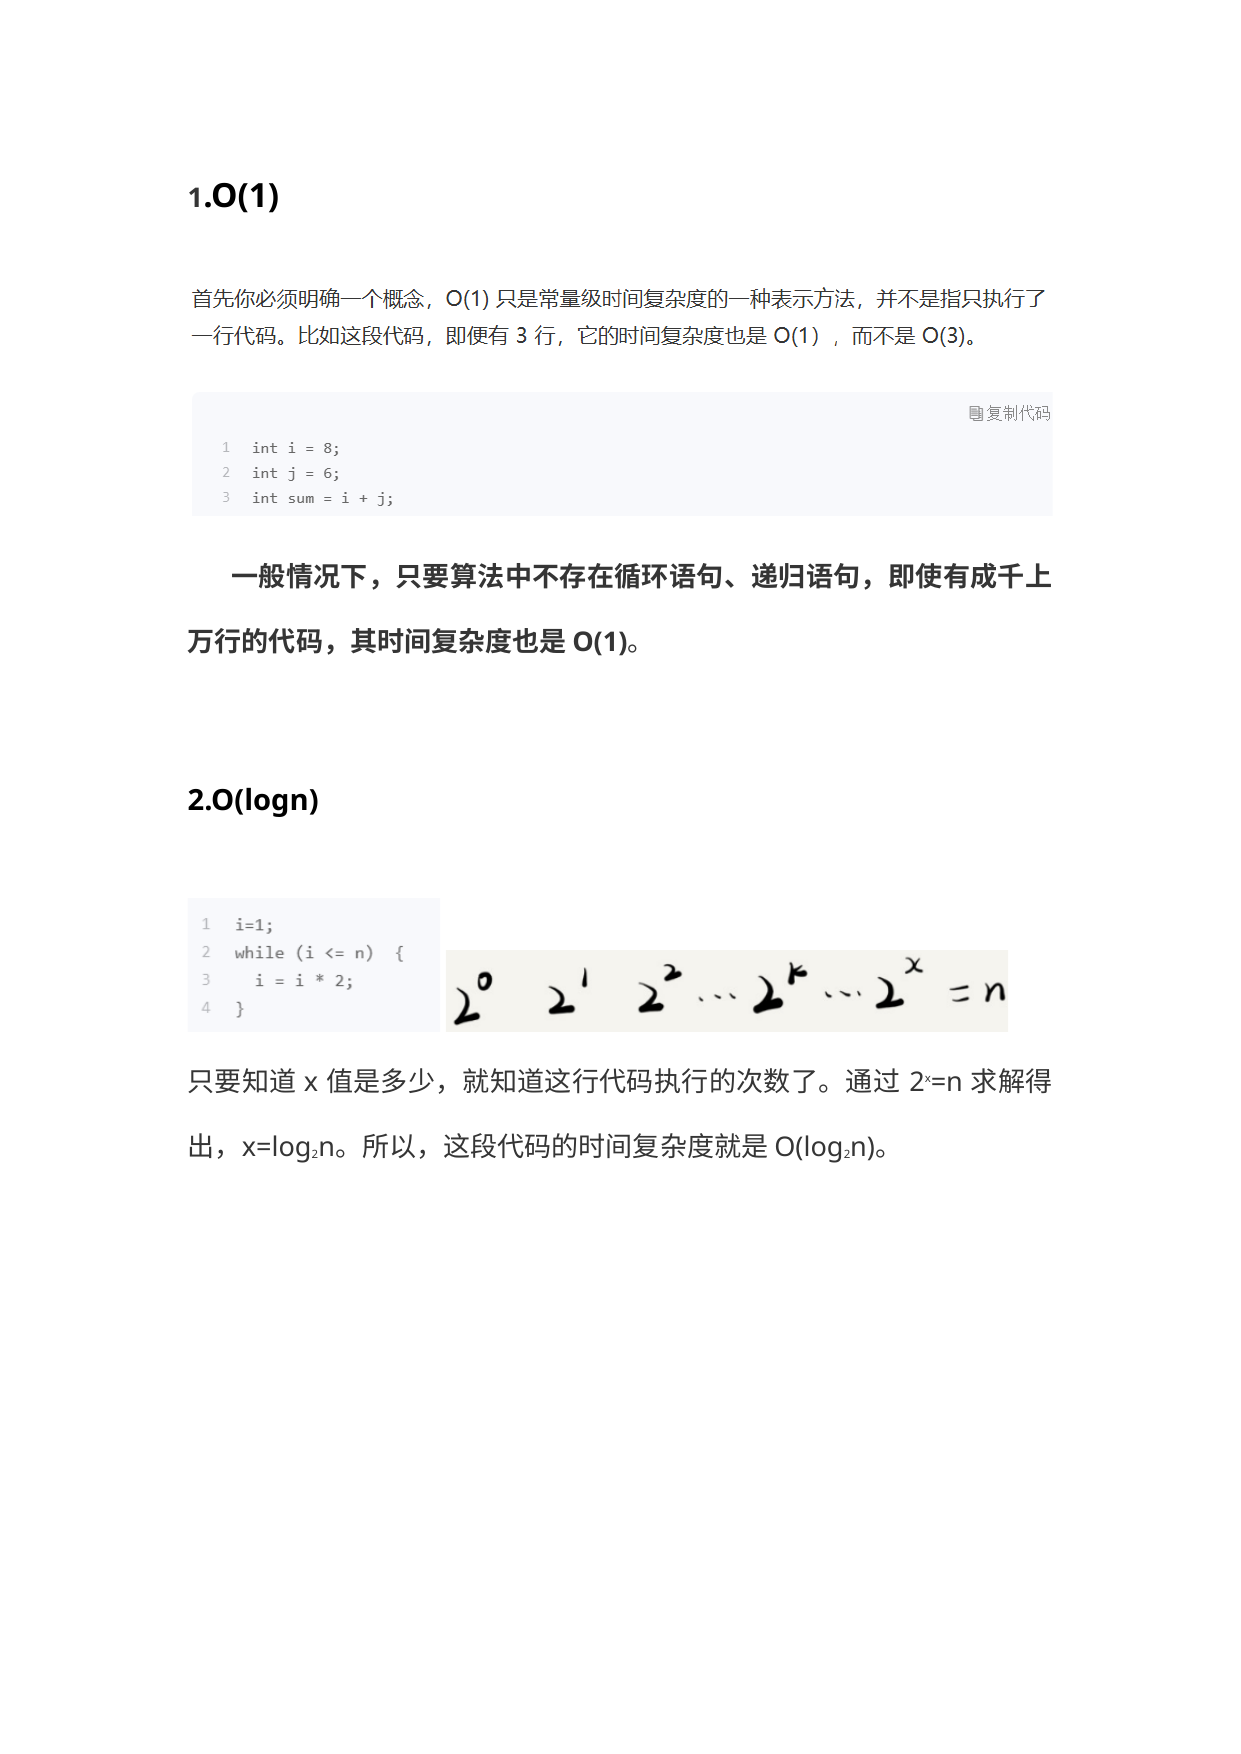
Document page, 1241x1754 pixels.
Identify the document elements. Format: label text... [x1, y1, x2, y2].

picture [445, 950, 1009, 1032]
picture [187, 282, 1053, 516]
text 一般情况下，只要算法中不存在循环语句、递归语句，即使有成千上万行的代码，其时间复杂度也是Ο(1)。 [187, 543, 1053, 673]
picture [187, 898, 440, 1032]
subtitle 1.O(1) [187, 162, 1053, 227]
subtitle 2.O(logn) [187, 767, 1053, 832]
text 只要知道 x 值是多少，就知道这行代码执行的次数了。通过 2x=n 求解得出，x=log2n。所以，这段代码的时间复杂度就是 O(log2n)。 [187, 1047, 1053, 1177]
